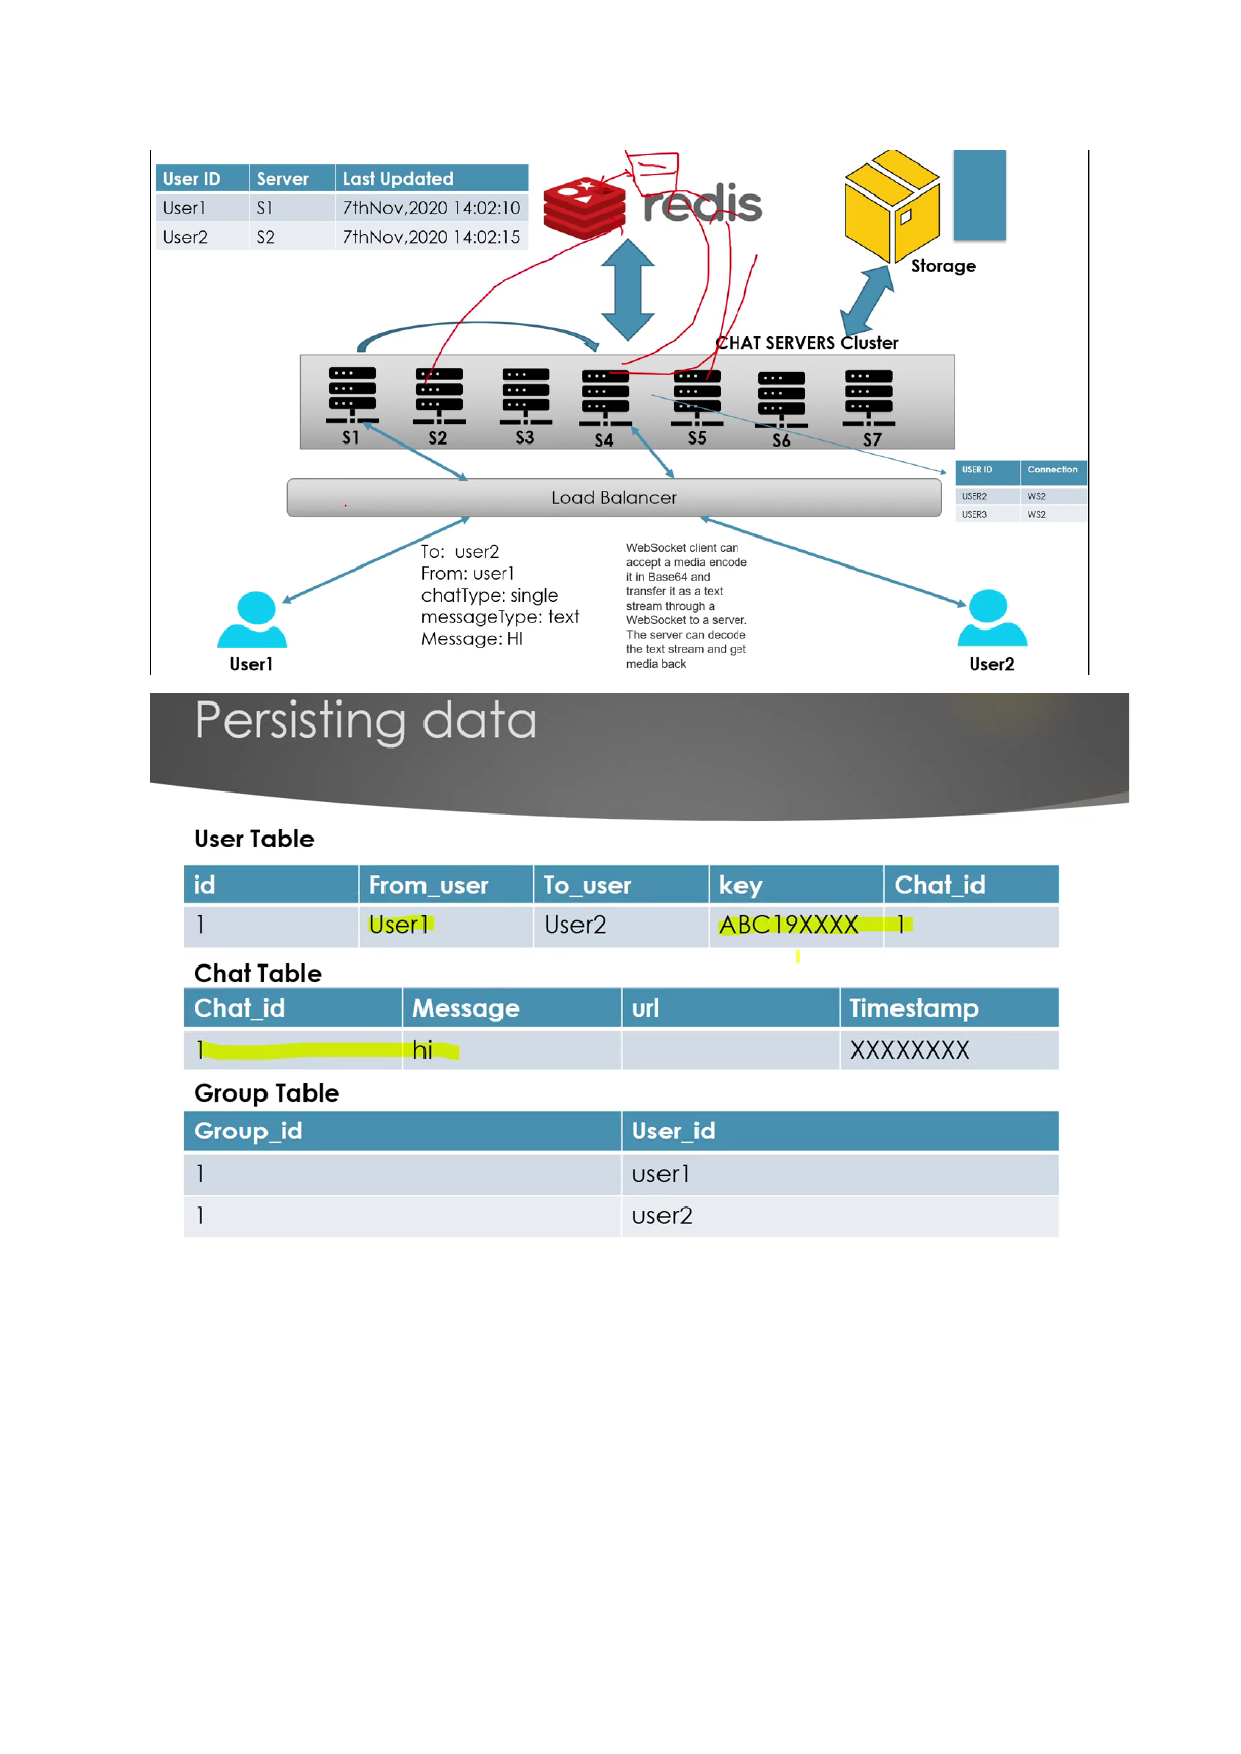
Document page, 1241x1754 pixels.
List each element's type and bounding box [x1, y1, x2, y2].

picture [150, 693, 1130, 1282]
picture [150, 150, 1090, 675]
